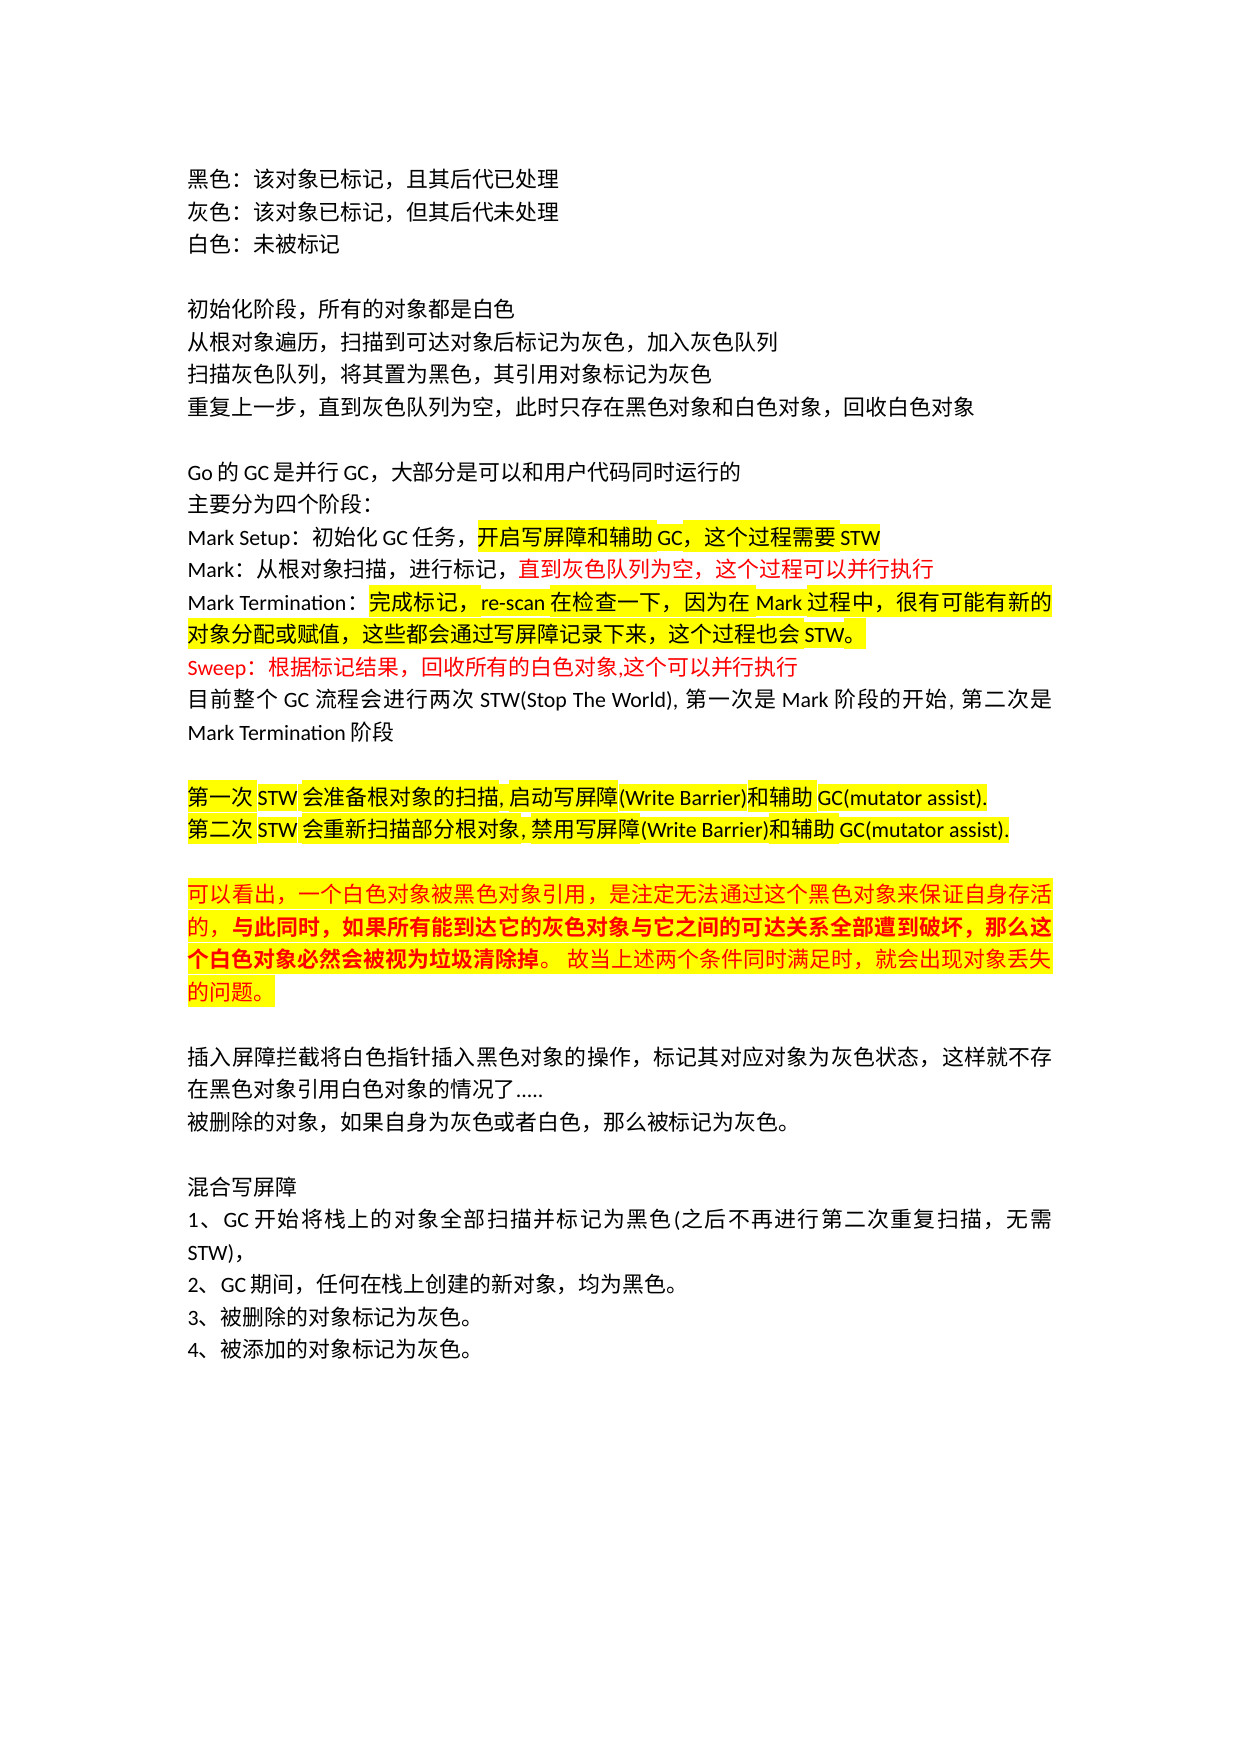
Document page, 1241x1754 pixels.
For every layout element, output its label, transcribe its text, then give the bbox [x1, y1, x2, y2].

text 第一次STW会准备根对象的扫描, 启动写屏障(Write Barrier)和辅助GC(mutator assist). [187, 779, 1053, 812]
text 初始化阶段，所有的对象都是白色 [187, 292, 1053, 324]
text 3、被删除的对象标记为灰色。 [187, 1299, 1053, 1332]
text 扫描灰色队列，将其置为黑色，其引用对象标记为灰色 [187, 357, 1053, 389]
text 第二次STW会重新扫描部分根对象, 禁用写屏障(Write Barrier)和辅助GC(mutator assist). [187, 812, 1053, 844]
text Go的GC是并行GC，大部分是可以和用户代码同时运行的 [187, 454, 1053, 487]
text 白色：未被标记 [187, 227, 1053, 259]
text 4、被添加的对象标记为灰色。 [187, 1332, 1053, 1364]
text 从根对象遍历，扫描到可达对象后标记为灰色，加入灰色队列 [187, 324, 1053, 357]
text 灰色：该对象已标记，但其后代未处理 [187, 194, 1053, 227]
text Mark Termination：完成标记，re-scan在检查一下，因为在Mark过程中，很有可能有新的对象分配或赋值，这些都会通过写屏障记录下来，这个过程也会STW。 [187, 584, 1053, 649]
text Sweep：根据标记结果，回收所有的白色对象,这个可以并行执行 [187, 649, 1053, 682]
text 黑色：该对象已标记，且其后代已处理 [187, 162, 1053, 194]
text 插入屏障拦截将白色指针插入黑色对象的操作，标记其对应对象为灰色状态，这样就不存在黑色对象引用白色对象的情况了..... [187, 1039, 1053, 1104]
text 被删除的对象，如果自身为灰色或者白色，那么被标记为灰色。 [187, 1104, 1053, 1137]
text 目前整个GC流程会进行两次STW(Stop The World), 第一次是Mark阶段的开始, 第二次是Mark Termination阶段 [187, 682, 1053, 747]
text 2、GC期间，任何在栈上创建的新对象，均为黑色。 [187, 1267, 1053, 1299]
text 混合写屏障 [187, 1169, 1053, 1202]
text Mark：从根对象扫描，进行标记，直到灰色队列为空，这个过程可以并行执行 [187, 552, 1053, 584]
text Mark Setup：初始化GC任务，开启写屏障和辅助GC，这个过程需要STW [187, 519, 1053, 552]
text 主要分为四个阶段： [187, 487, 1053, 519]
text 重复上一步，直到灰色队列为空，此时只存在黑色对象和白色对象，回收白色对象 [187, 389, 1053, 422]
text 1、GC开始将栈上的对象全部扫描并标记为黑色(之后不再进行第二次重复扫描，无需STW)， [187, 1202, 1053, 1267]
text 可以看出，一个白色对象被黑色对象引用，是注定无法通过这个黑色对象来保证自身存活的，与此同时，如果所有能到达它的灰色对象与它之间的可达关系全部遭到破坏，那么这个白色对象必然会被视为垃圾清除掉。 故当上述两个条件同时满足时，就会出现对象丢失的问题。 [187, 877, 1053, 1007]
